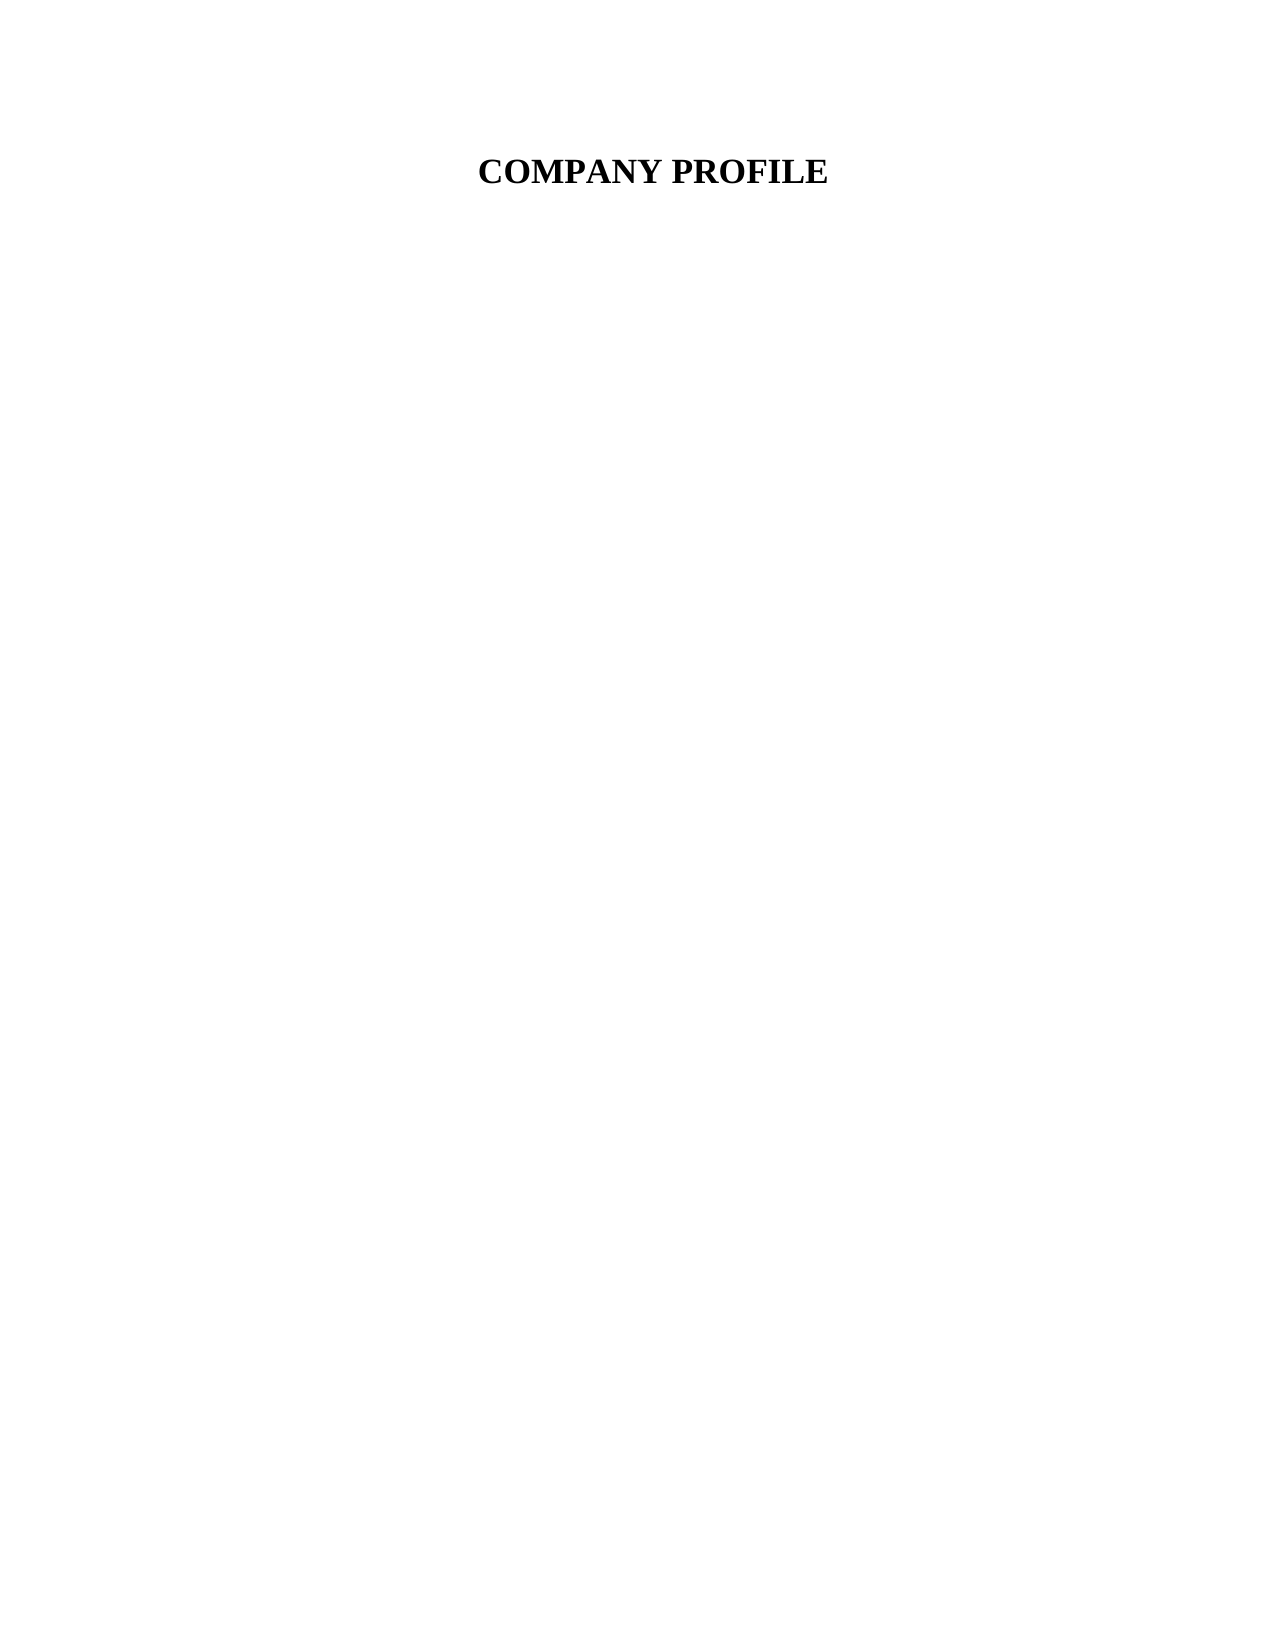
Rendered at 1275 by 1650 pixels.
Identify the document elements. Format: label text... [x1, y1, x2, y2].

subtitle COMPANY PROFILE [190, 150, 1116, 191]
